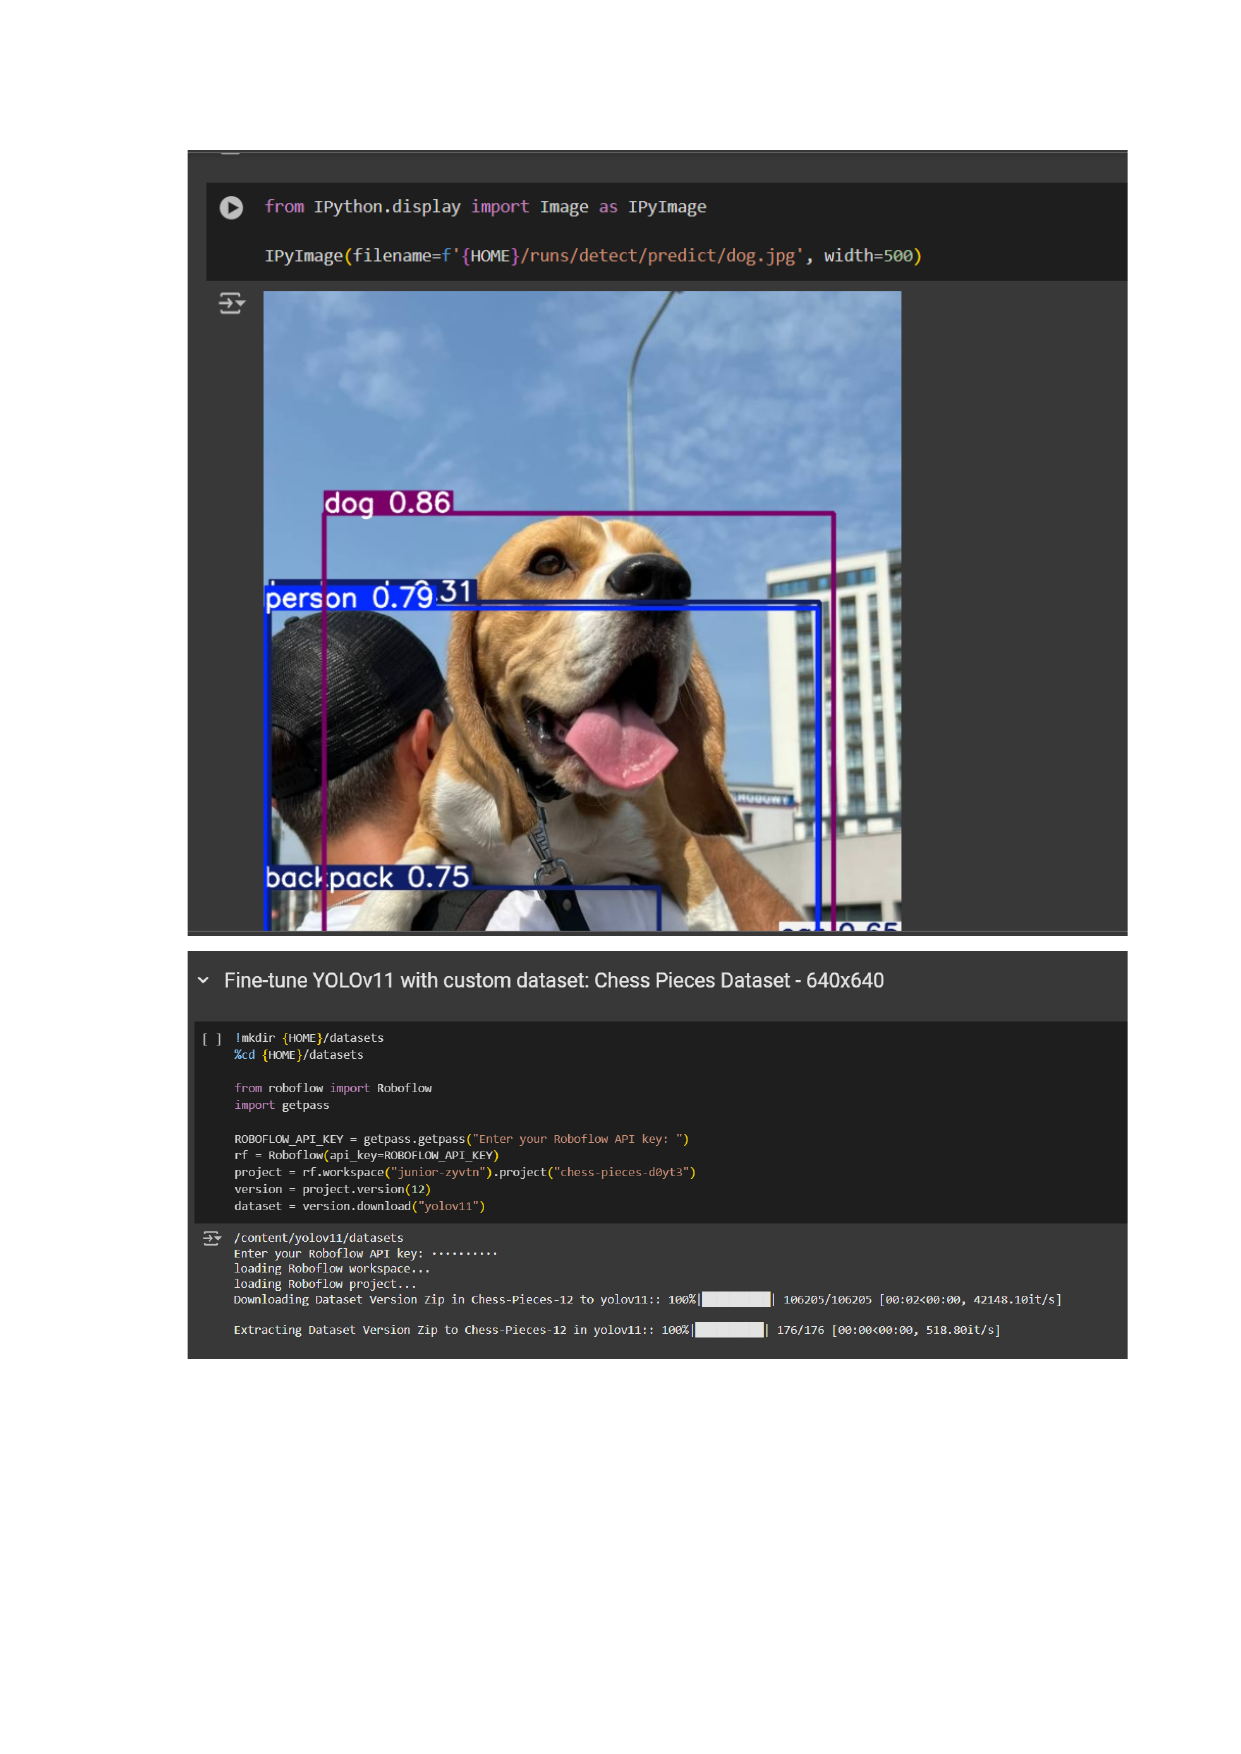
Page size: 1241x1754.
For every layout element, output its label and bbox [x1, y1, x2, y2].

picture [187, 150, 1128, 936]
picture [187, 951, 1128, 1359]
